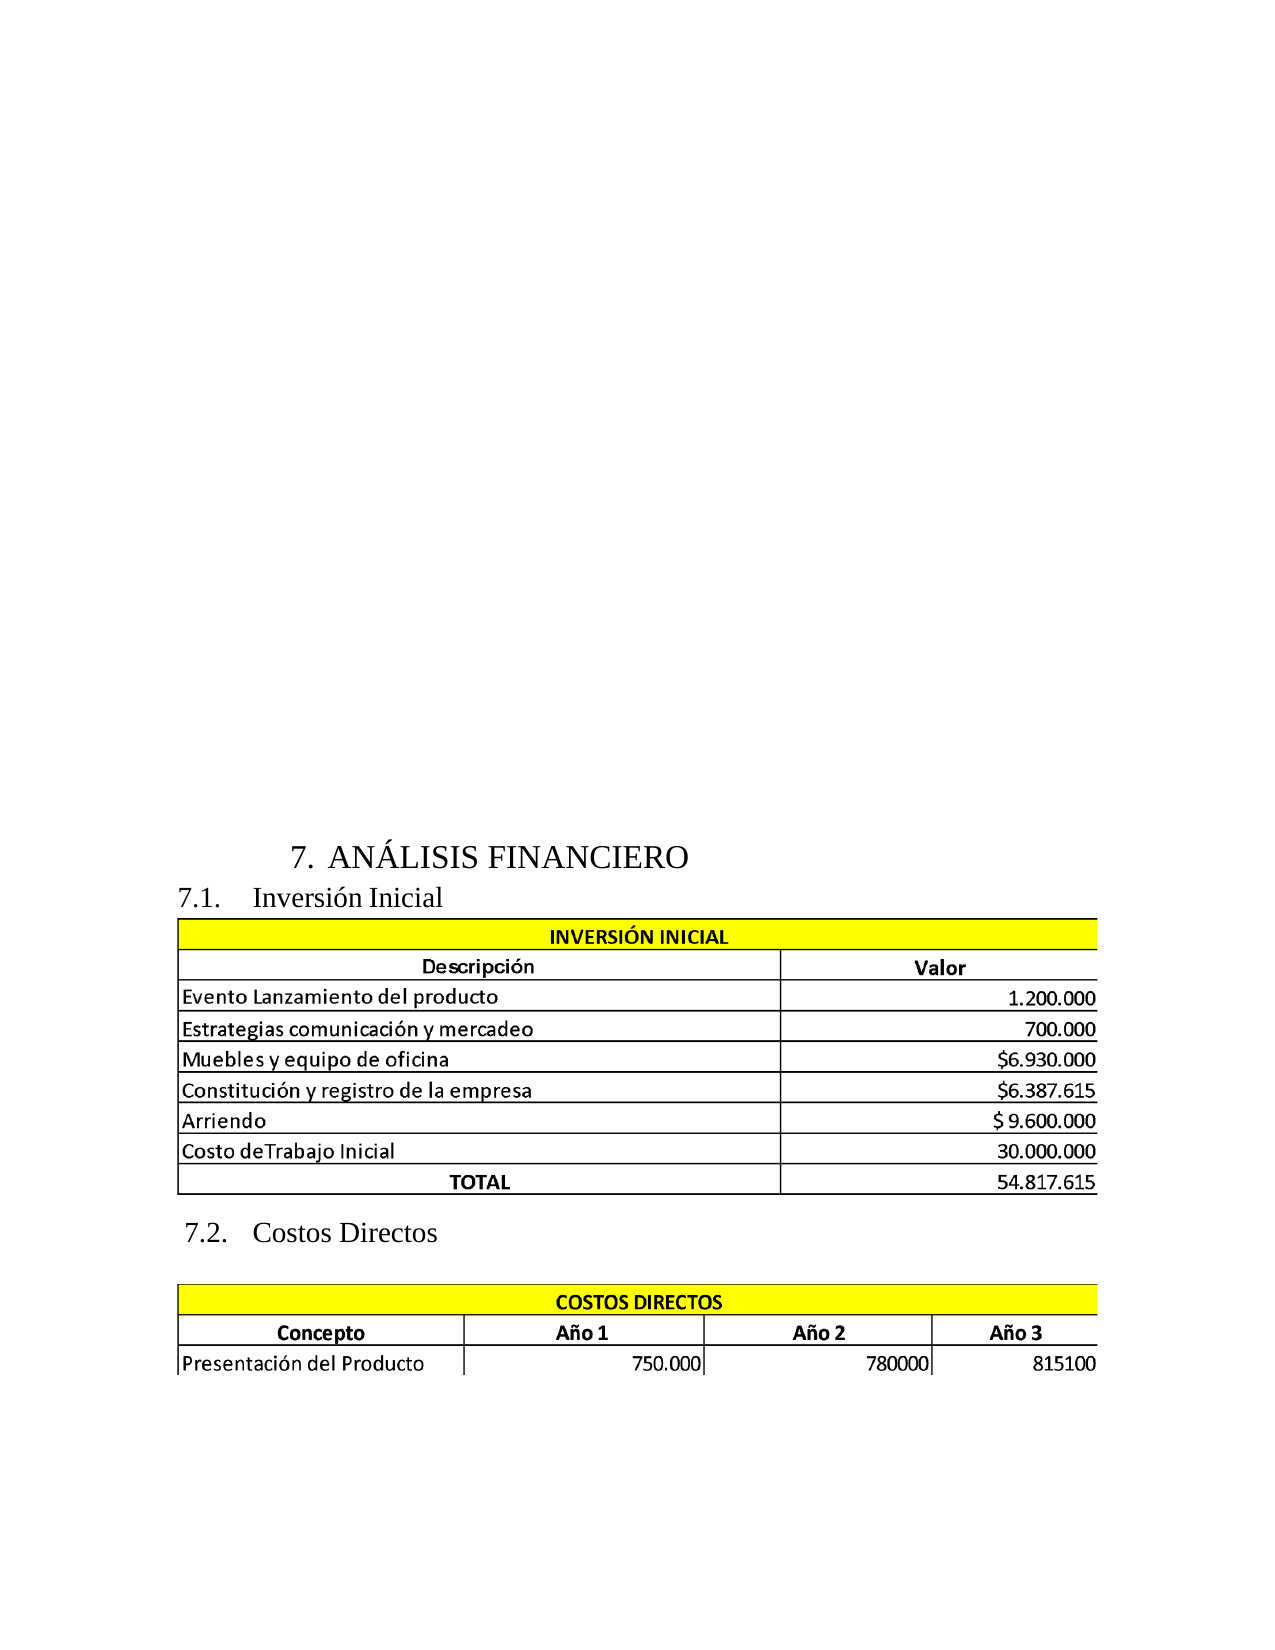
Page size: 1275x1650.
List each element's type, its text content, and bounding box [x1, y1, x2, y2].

list Costos Directos [184, 1215, 1098, 1249]
picture [177, 1284, 1098, 1375]
subtitle ANÁLISIS FINANCIERO [252, 837, 1098, 876]
picture [177, 918, 1098, 1195]
subtitle Inversión Inicial [177, 880, 1098, 913]
